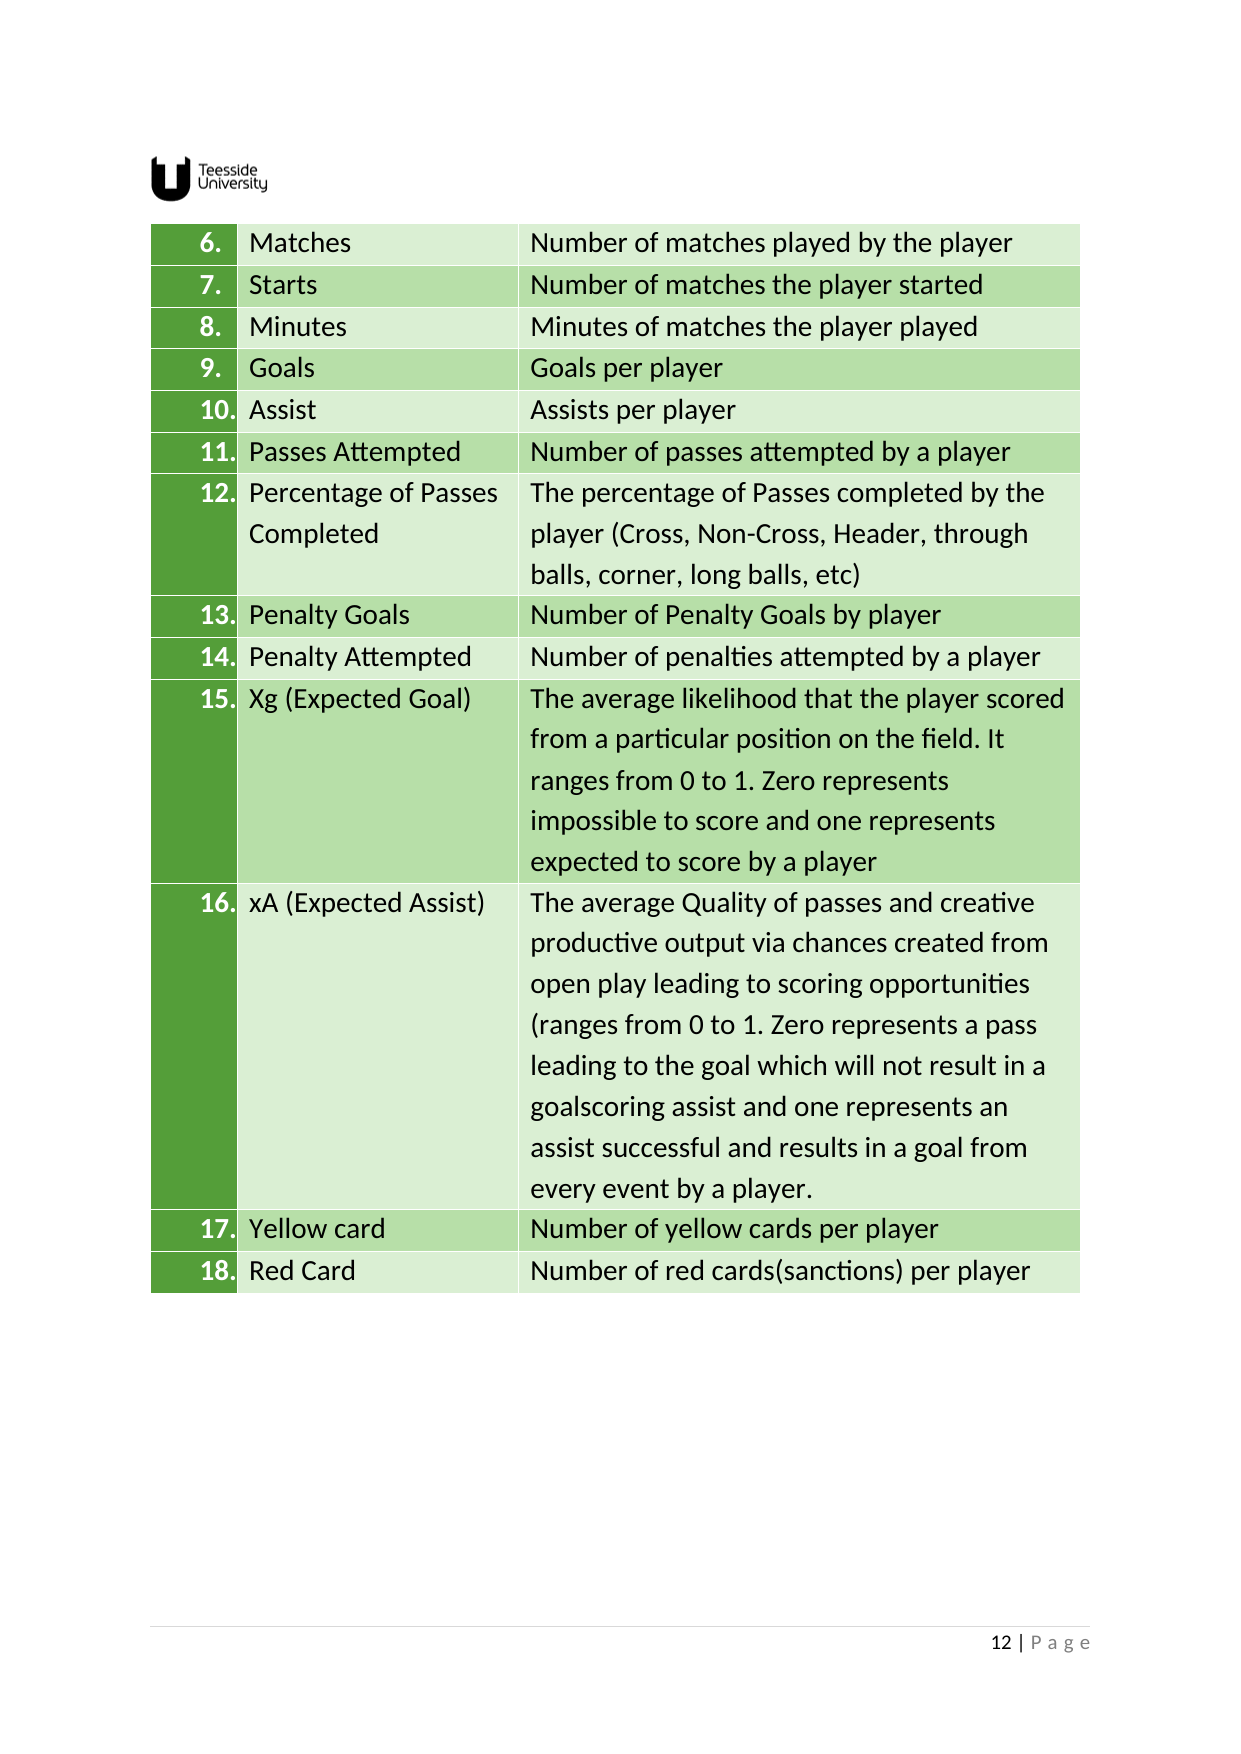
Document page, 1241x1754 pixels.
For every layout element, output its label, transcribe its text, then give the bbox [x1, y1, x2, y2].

table_cell Number of passes attempted by a player [519, 433, 1080, 473]
table_cell [151, 884, 237, 1209]
table_cell Goals per player [519, 349, 1080, 390]
table_cell Red Card [238, 1252, 518, 1293]
table_cell [151, 638, 237, 679]
table_cell Number of red cards(sanctions) per player [519, 1252, 1080, 1293]
table_cell Minutes [238, 308, 518, 348]
table_cell Xg (Expected Goal) [238, 680, 518, 883]
table_cell [151, 474, 237, 595]
table_cell Number of penalties attempted by a player [519, 638, 1080, 679]
table_cell [151, 433, 237, 473]
table_cell The average likelihood that the player scored from a particular position on the field. It ranges from 0 to 1. Zero represents impossible to score and one represents expected to score by a player [519, 680, 1080, 883]
table_cell [151, 596, 237, 637]
table_cell Matches [238, 224, 518, 265]
table_cell [151, 308, 237, 348]
table_cell The average Quality of passes and creative productive output via chances created from open play leading to scoring opportunities (ranges from 0 to 1. Zero represents a pass leading to the goal which will not result in a goalscoring assist and one represents an assist successful and results in a goal from every event by a player. [519, 884, 1080, 1209]
table_cell Percentage of Passes Completed [238, 474, 518, 595]
table_cell [151, 266, 237, 307]
table_cell [151, 1252, 237, 1293]
table_cell Assists per player [519, 391, 1080, 432]
table_cell Minutes of matches the player played [519, 308, 1080, 348]
picture [150, 99, 269, 223]
table_cell The percentage of Passes completed by the player (Cross, Non-Cross, Header, through balls, corner, long balls, etc) [519, 474, 1080, 595]
table_cell [151, 224, 237, 265]
table_cell Number of matches played by the player [519, 224, 1080, 265]
table_cell [151, 391, 237, 432]
table_cell Number of yellow cards per player [519, 1210, 1080, 1251]
table_cell Yellow card [238, 1210, 518, 1251]
table_cell xA (Expected Assist) [238, 884, 518, 1209]
table_cell [151, 680, 237, 883]
table_cell Starts [238, 266, 518, 307]
table_cell Assist [238, 391, 518, 432]
table_cell Passes Attempted [238, 433, 518, 473]
table_cell Penalty Attempted [238, 638, 518, 679]
table_cell [151, 349, 237, 390]
table_cell Goals [238, 349, 518, 390]
table_cell Number of Penalty Goals by player [519, 596, 1080, 637]
table_cell [151, 1210, 237, 1251]
table_cell Penalty Goals [238, 596, 518, 637]
table_cell Number of matches the player started [519, 266, 1080, 307]
